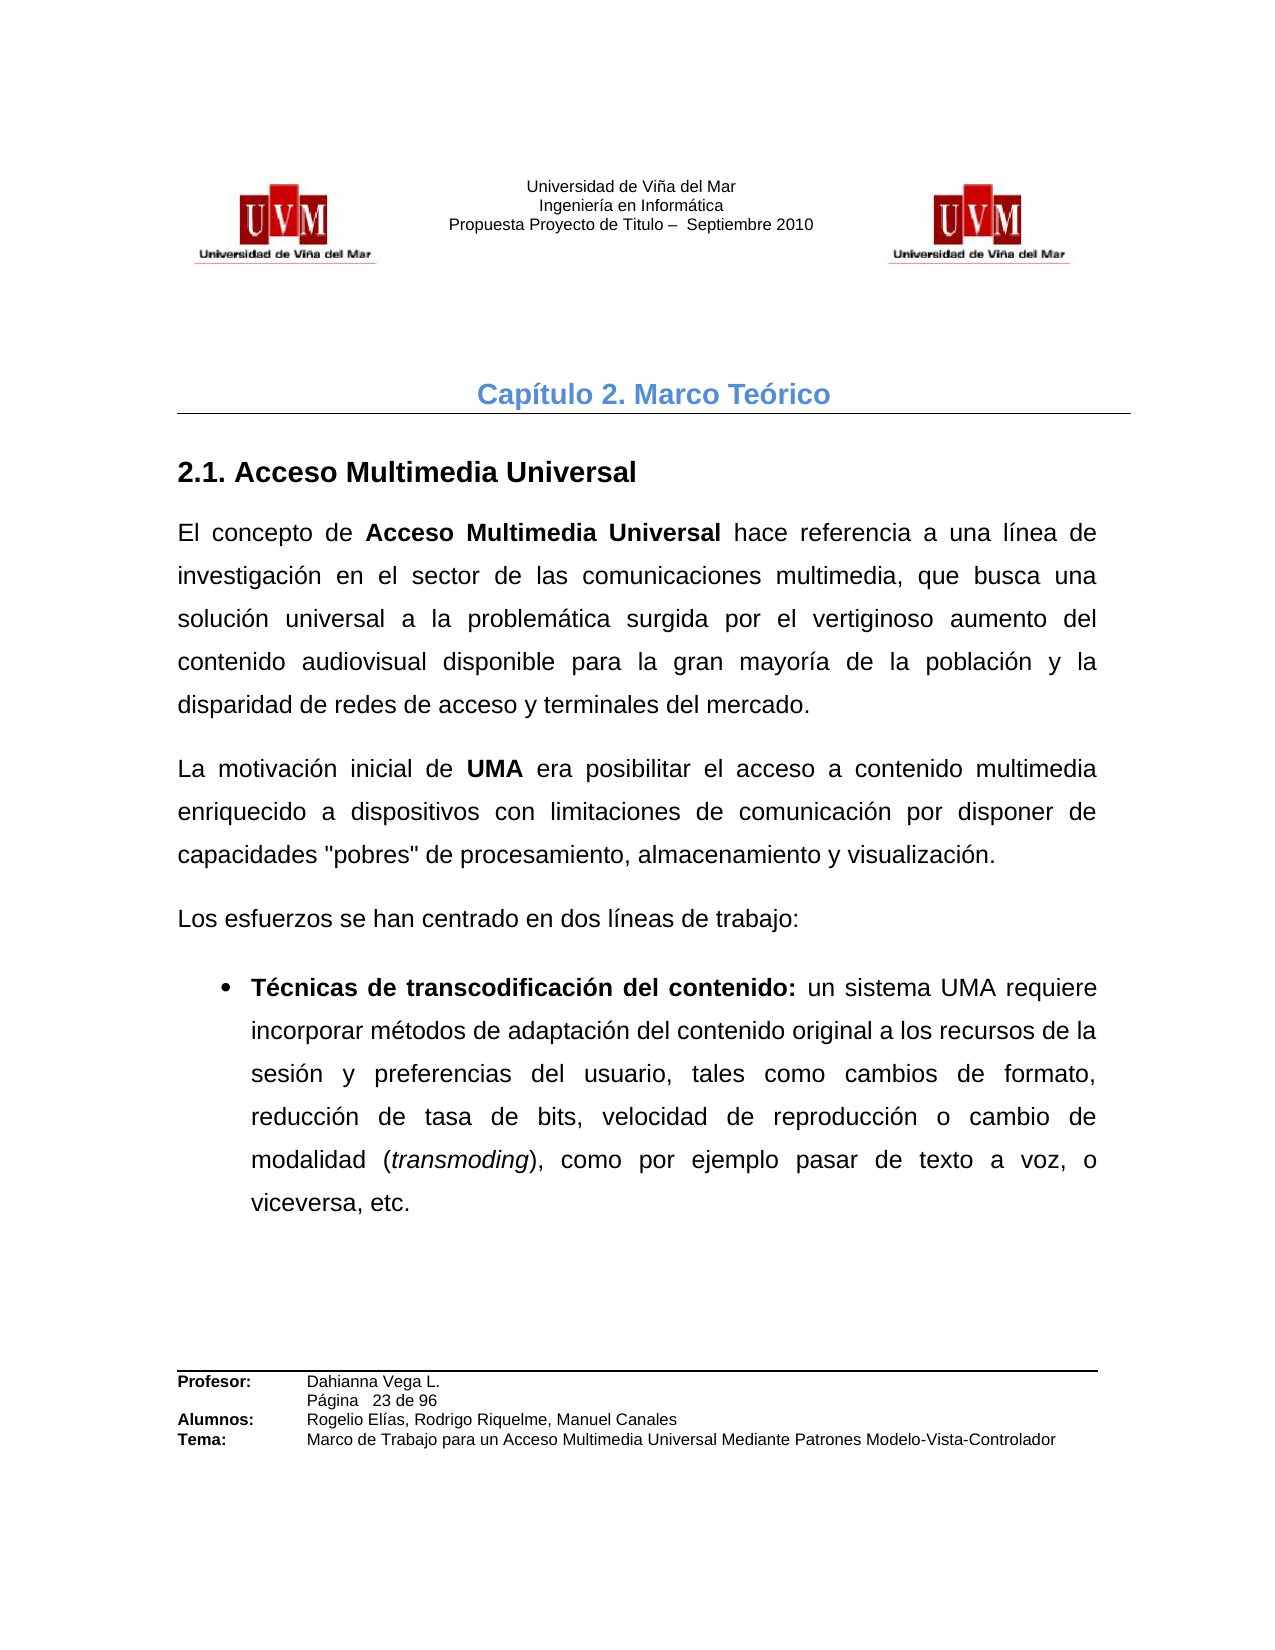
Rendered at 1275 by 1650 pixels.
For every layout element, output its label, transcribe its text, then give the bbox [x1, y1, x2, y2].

text Los esfuerzos se han centrado en dos líneas de trabajo: [177, 904, 1098, 933]
list Técnicas de transcodificación del contenido: un sistema UMA requiere incorporar métodos de adaptación del contenido original a los recursos de la sesión y preferencias del usuario, tales como cambios de formato, reducción de tasa de bits, velocidad de reproducción o cambio de modalidad (transmoding), como por ejemplo pasar de texto a voz, o viceversa, etc. [221, 972, 1098, 1217]
subtitle 2.1. Acceso Multimedia Universal [177, 455, 1098, 488]
picture [177, 176, 390, 267]
table_header Capítulo 2. Marco Teórico [171, 346, 1136, 442]
picture [871, 176, 1084, 267]
text El concepto de Acceso Multimedia Universal hace referencia a una línea de investigación en el sector de las comunicaciones multimedia, que busca una solución universal a la problemática surgida por el vertiginoso aumento del contenido audiovisual disponible para la gran mayoría de la población y la disparidad de redes de acceso y terminales del mercado. [177, 518, 1098, 719]
text La motivación inicial de UMA era posibilitar el acceso a contenido multimedia enriquecido a dispositivos con limitaciones de comunicación por disponer de capacidades "pobres" de procesamiento, almacenamiento y visualización. [177, 754, 1098, 869]
